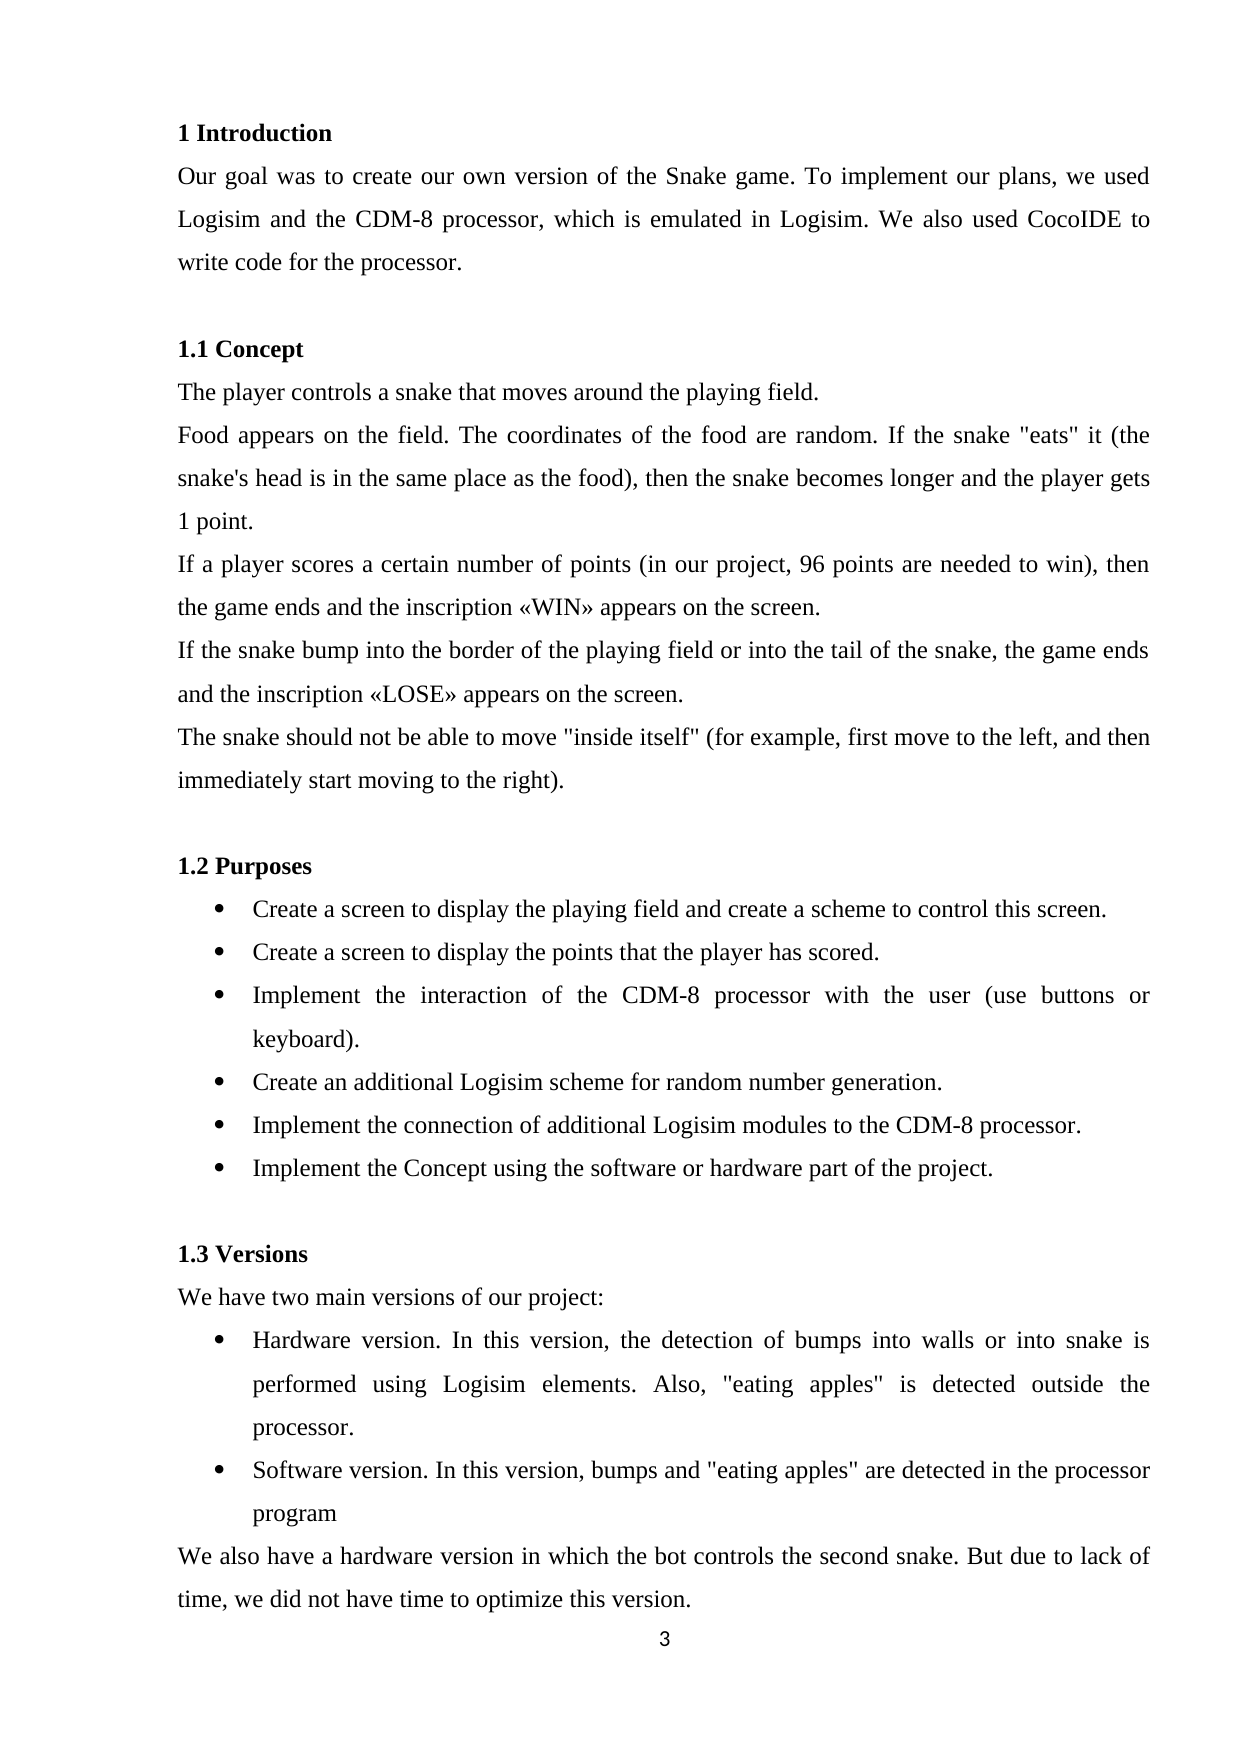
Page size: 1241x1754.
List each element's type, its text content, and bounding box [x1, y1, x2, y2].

text The player controls a snake that moves around the playing field. [177, 377, 1152, 406]
text Food appears on the field. The coordinates of the food are random. If the snake "eats" it (the snake's head is in the same place as the food), then the snake becomes longer and the player gets 1 point. [177, 420, 1152, 535]
text 1.3 Versions [177, 1239, 1152, 1268]
list Create a screen to display the playing field and create a scheme to control this screen. [215, 894, 1152, 923]
list Concept [177, 334, 1152, 362]
list Implement the interaction of the CDM-8 processor with the user (use buttons or keyboard). [215, 981, 1152, 1052]
text The snake should not be able to move "inside itself" (for example, first move to the left, and then immediately start moving to the right). [177, 722, 1152, 794]
list Create a screen to display the points that the player has scored. [215, 937, 1152, 966]
text 1.2 Purposes [177, 851, 1152, 880]
list Implement the connection of additional Logisim modules to the CDM-8 processor. [215, 1110, 1152, 1139]
text If a player scores a certain number of points (in our project, 96 points are needed to win), then the game ends and the inscription «WIN» appears on the screen. [177, 549, 1152, 621]
list Software version. In this version, bumps and "eating apples" are detected in the processor program [215, 1455, 1152, 1527]
text Our goal was to create our own version of the Snake game. To implement our plans, we used Logisim and the CDM-8 processor, which is emulated in Logisim. We also used CocoIDE to write code for the processor. [177, 161, 1152, 276]
text 1 Introduction [177, 118, 1152, 147]
text We have two main versions of our project: [177, 1282, 1152, 1311]
list Implement the Concept using the software or hardware part of the project. [215, 1153, 1152, 1182]
text We also have a hardware version in which the bot controls the second snake. But due to lack of time, we did not have time to optimize this version. [177, 1541, 1152, 1613]
text If the snake bump into the border of the playing field or into the tail of the snake, the game ends and the inscription «LOSE» appears on the screen. [177, 636, 1152, 707]
list Create an additional Logisim scheme for random number generation. [215, 1067, 1152, 1096]
list Hardware version. In this version, the detection of bumps into walls or into snake is performed using Logisim elements. Also, "eating apples" is detected outside the processor. [215, 1326, 1152, 1441]
